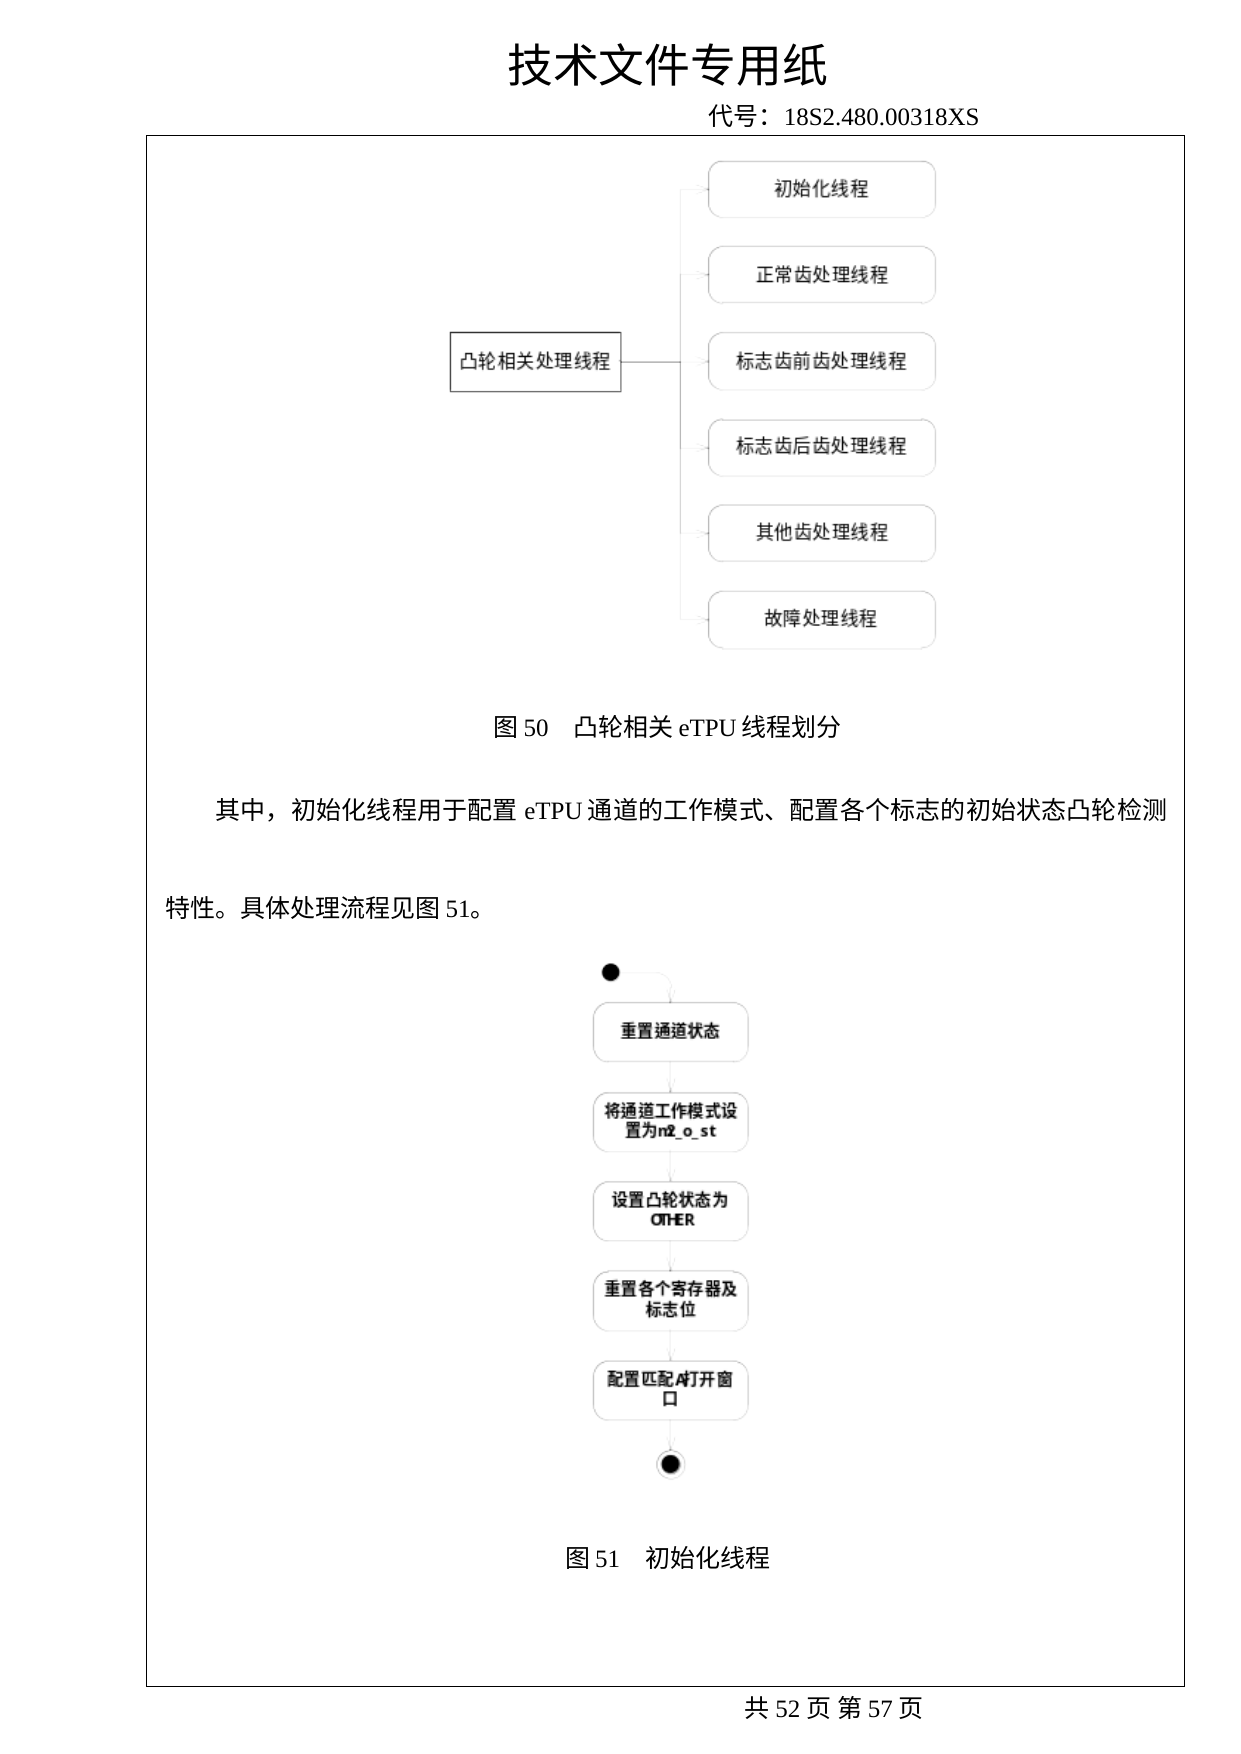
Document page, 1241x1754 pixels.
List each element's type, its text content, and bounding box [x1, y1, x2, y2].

text 图51 初始化线程 [165, 1524, 1169, 1589]
text 图50 凸轮相关eTPU线程划分 [165, 693, 1169, 758]
text 其中，初始化线程用于配置eTPU通道的工作模式、配置各个标志的初始状态凸轮检测特性。具体处理流程见图51。 [165, 776, 1169, 939]
